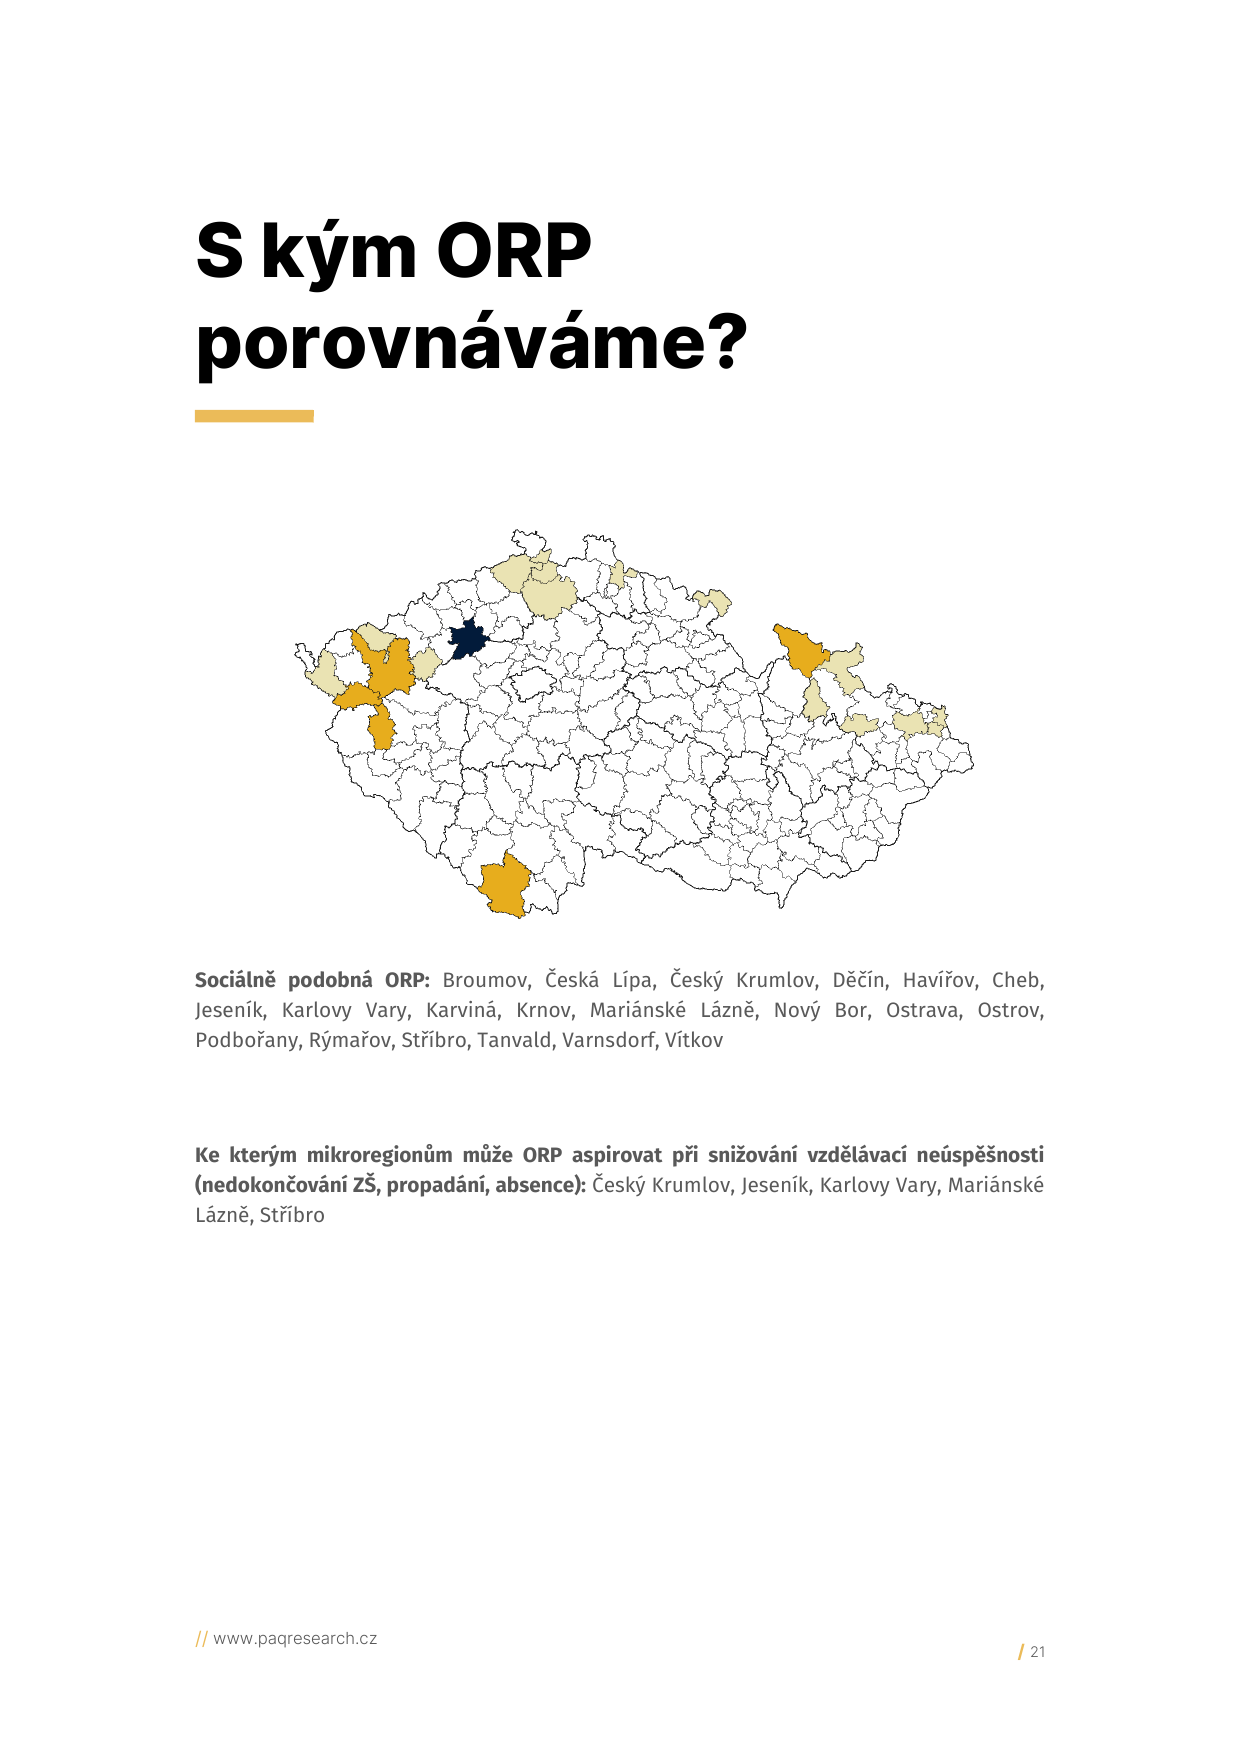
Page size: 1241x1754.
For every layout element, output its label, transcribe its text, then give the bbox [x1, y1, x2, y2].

text Sociálně podobná ORP: Broumov, Česká Lípa, Český Krumlov, Děčín, Havířov, Cheb, Jeseník, Karlovy Vary, Karviná, Krnov, Mariánské Lázně, Nový Bor, Ostrava, Ostrov, Podbořany, Rýmařov, Stříbro, Tanvald, Varnsdorf, Vítkov [195, 962, 1045, 1053]
subtitle S kým ORP porovnáváme? [195, 205, 1045, 386]
picture [194, 461, 1068, 946]
text Ke kterým mikroregionům může ORP aspirovat při snižování vzdělávací neúspěšnosti (nedokončování ZŠ, propadání, absence): Český Krumlov, Jeseník, Karlovy Vary, Mariánské Lázně, Stříbro [195, 1137, 1045, 1228]
